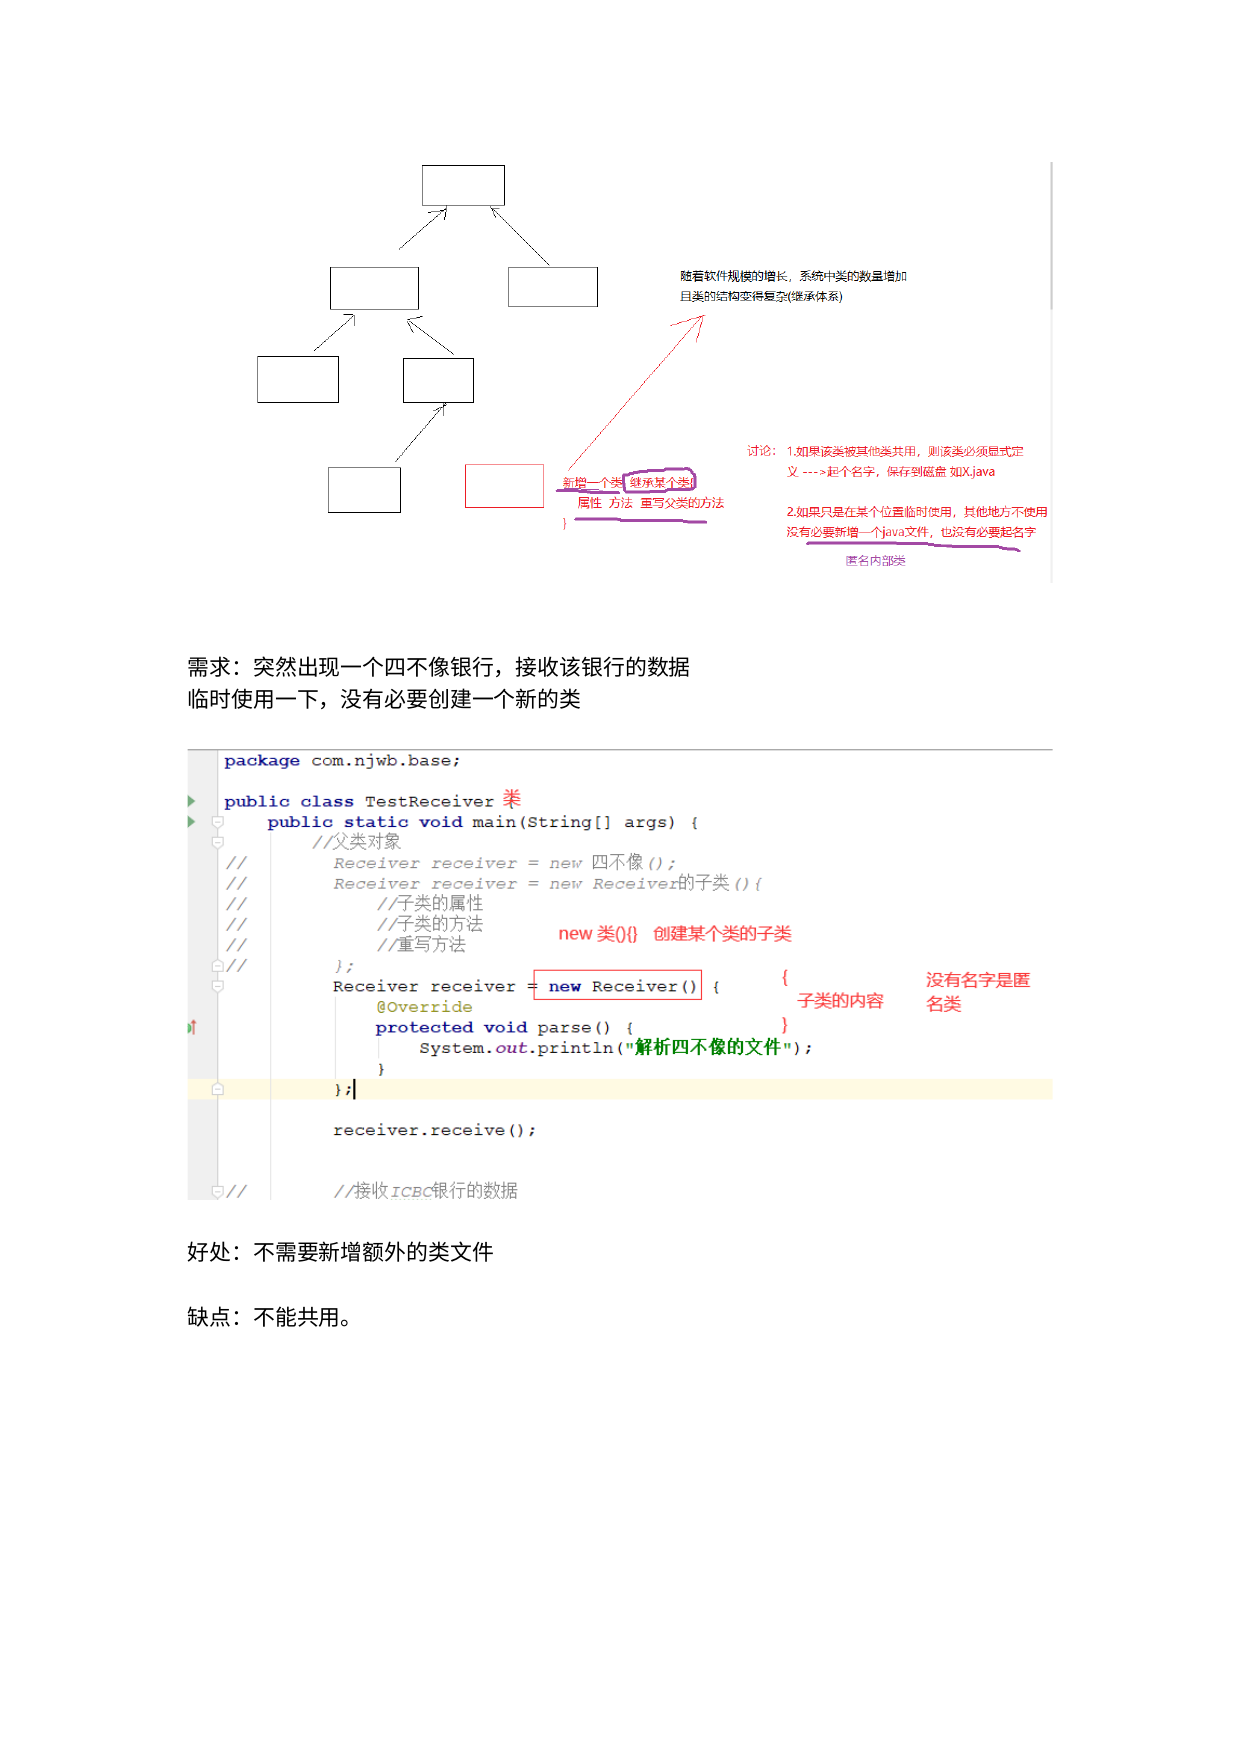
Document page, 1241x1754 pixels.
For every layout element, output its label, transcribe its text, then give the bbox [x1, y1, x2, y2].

text 需求：突然出现一个四不像银行，接收该银行的数据 [187, 649, 1053, 682]
picture [187, 747, 1053, 1200]
picture [187, 162, 1053, 583]
text 好处：不需要新增额外的类文件 [187, 1234, 1053, 1267]
text 临时使用一下，没有必要创建一个新的类 [187, 682, 1053, 714]
text 缺点：不能共用。 [187, 1299, 1053, 1332]
